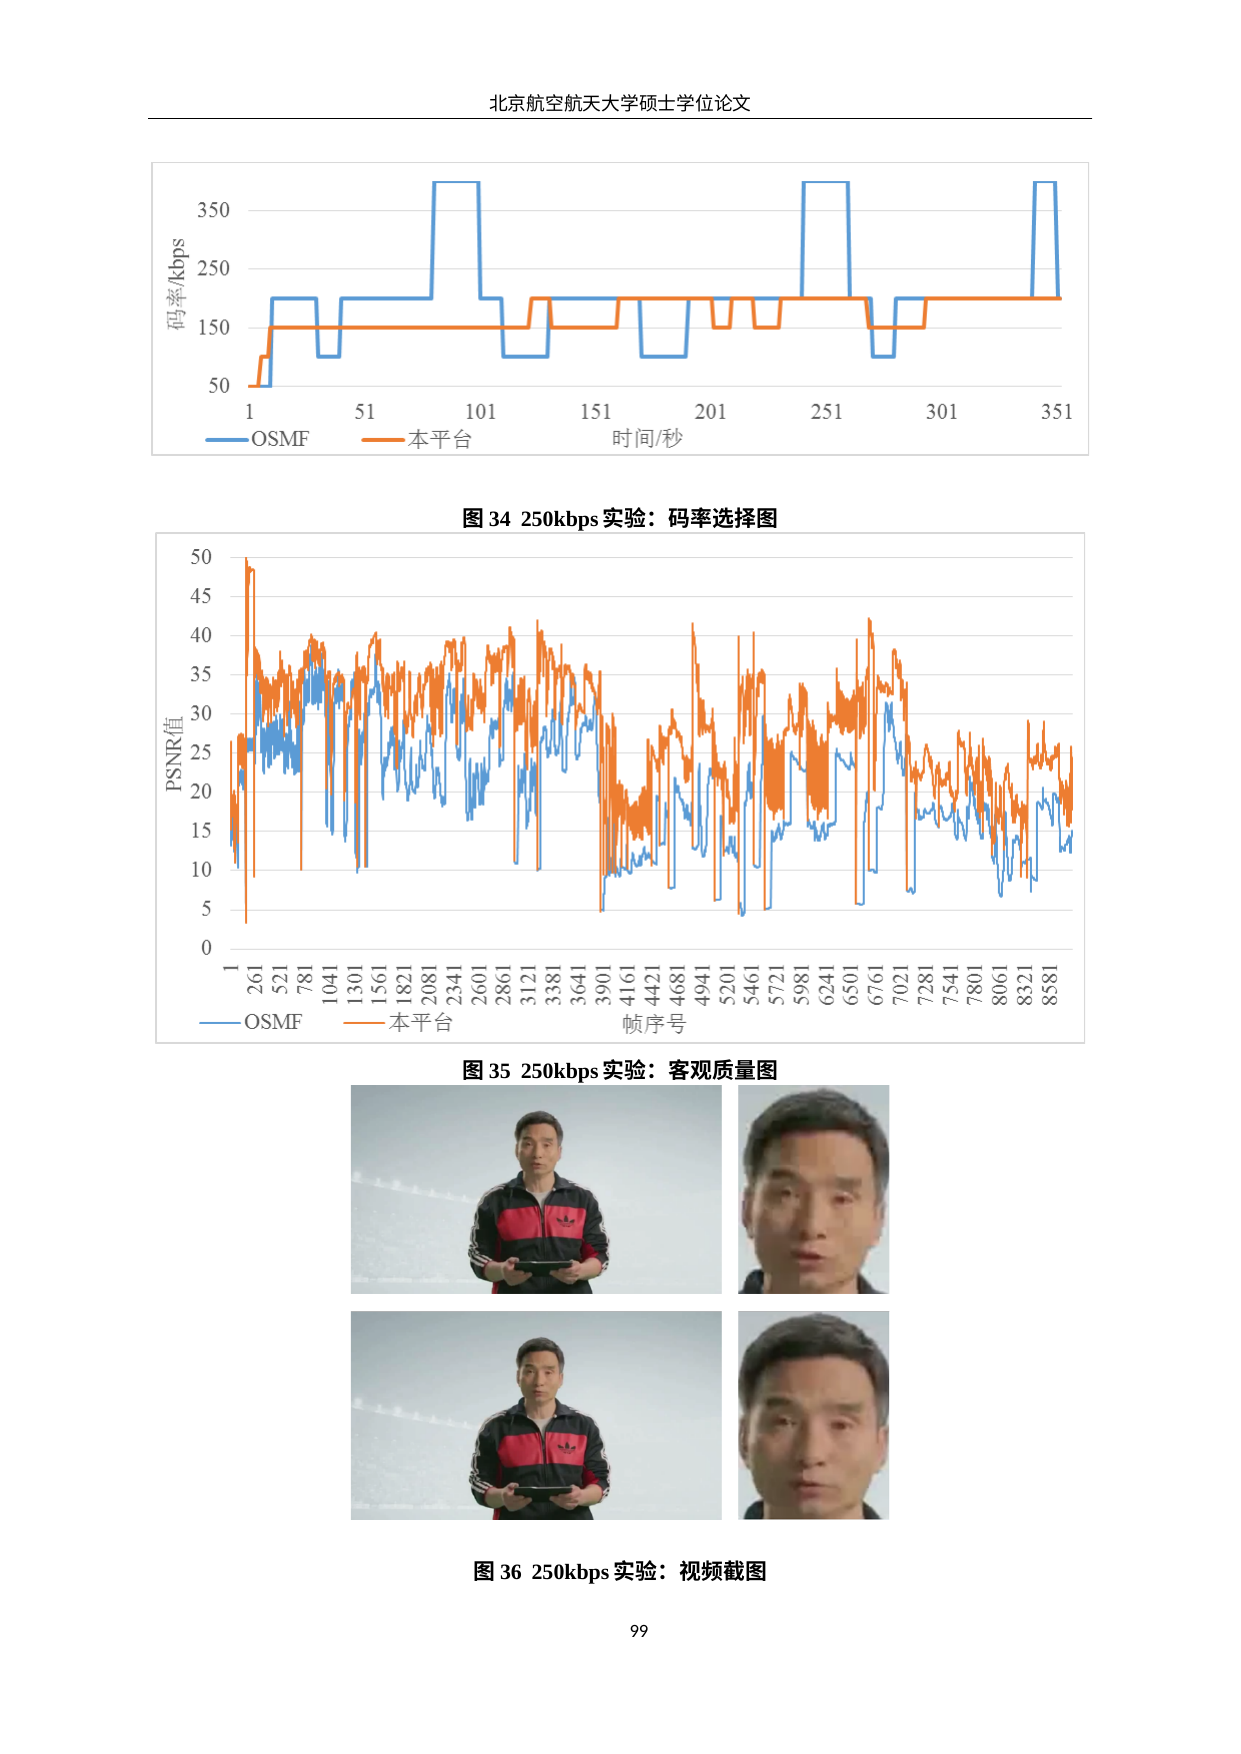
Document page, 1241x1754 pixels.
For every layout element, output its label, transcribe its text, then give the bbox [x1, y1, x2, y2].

text 图34 250kbps实验：码率选择图 [148, 500, 1092, 533]
picture [350, 1085, 890, 1520]
text 图35 250kbps实验：客观质量图 [148, 1053, 1092, 1085]
picture [155, 532, 1086, 1044]
text 图36 250kbps实验：视频截图 [148, 1554, 1092, 1586]
picture [151, 162, 1090, 456]
